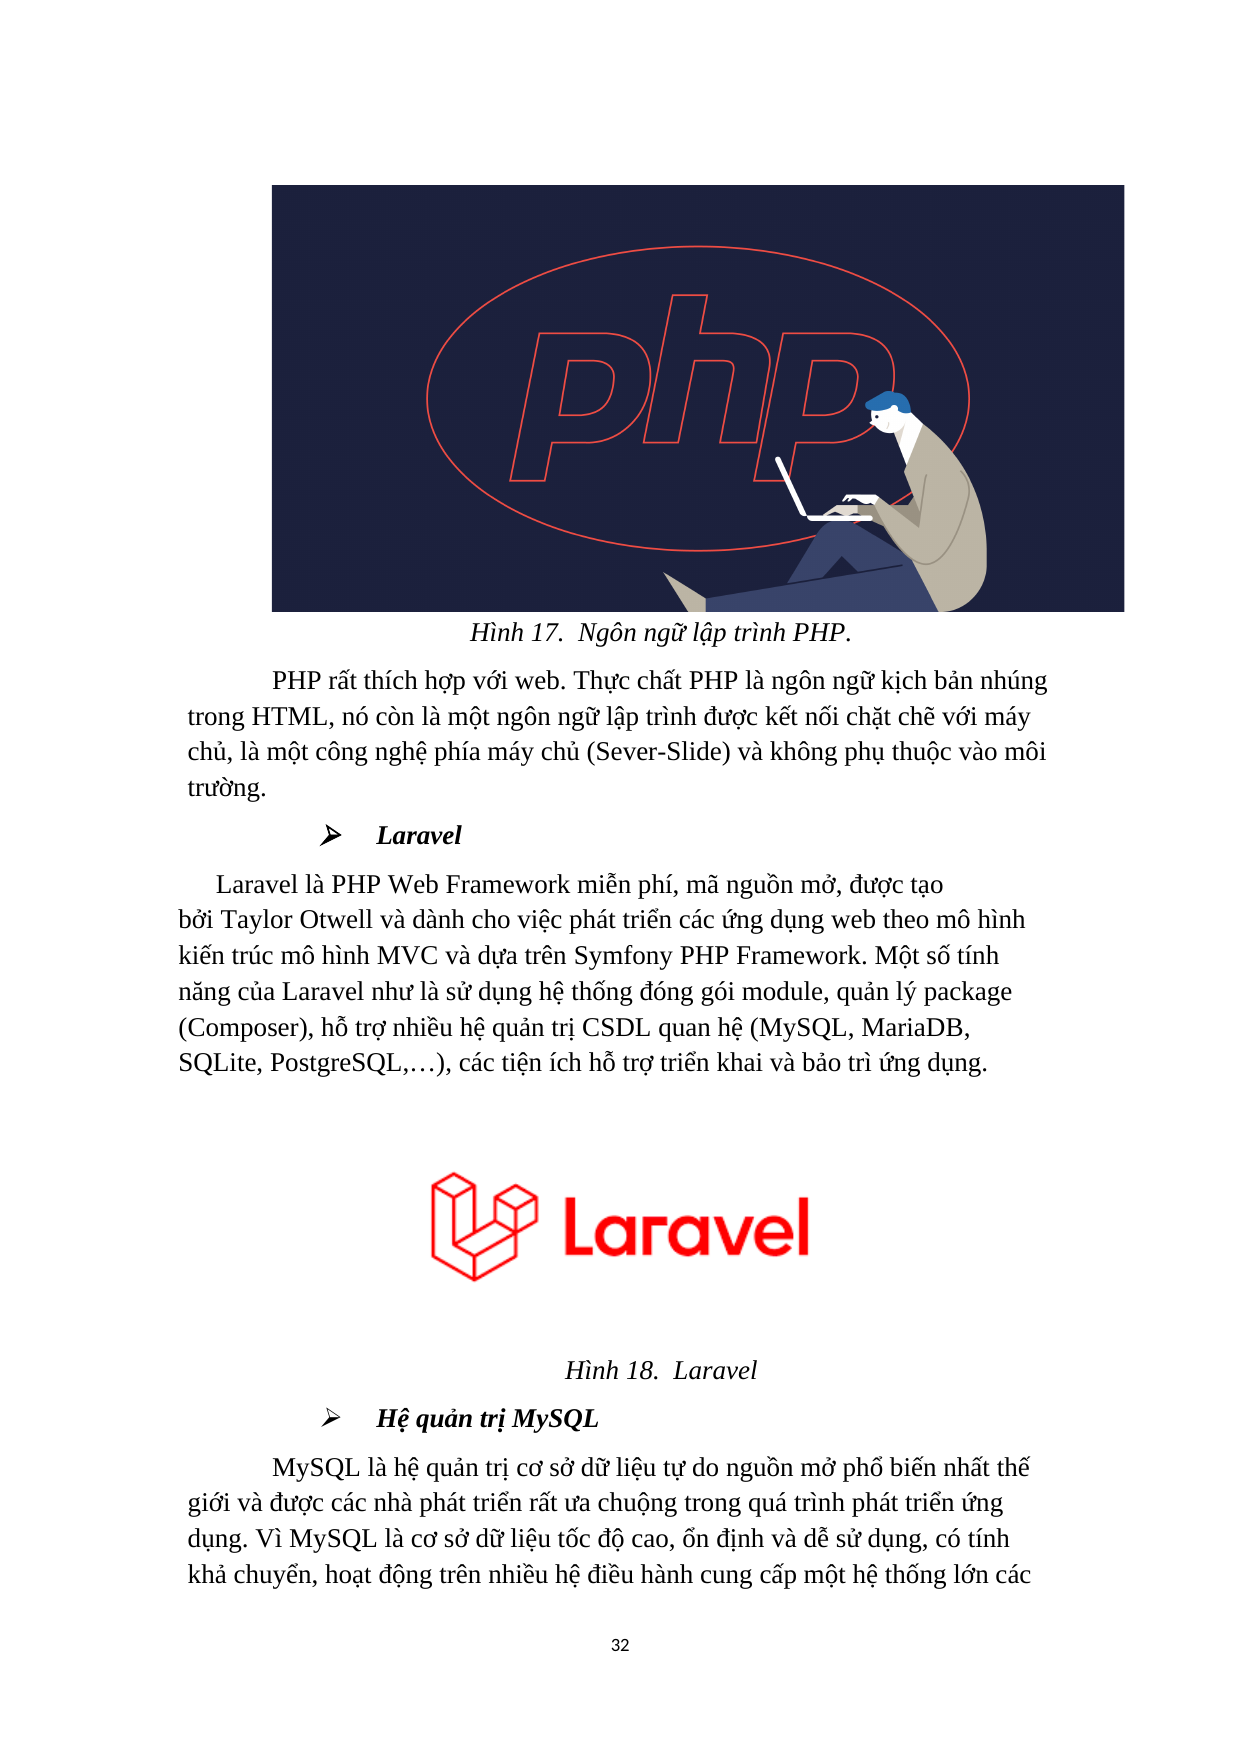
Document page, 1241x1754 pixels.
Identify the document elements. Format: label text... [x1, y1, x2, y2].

text PHP rất thích hợp với web. Thực chất PHP là ngôn ngữ kịch bản nhúng trong HTML, nó còn là một ngôn ngữ lập trình được kết nối chặt chẽ với máy chủ, là một công nghệ phía máy chủ (Sever-Slide) và không phụ thuộc vào môi trường. [187, 664, 1053, 802]
text Laravel là PHP Web Framework miễn phí, mã nguồn mở, được tạo bởi Taylor Otwell và dành cho việc phát triển các ứng dụng web theo mô hình kiến trúc mô hình MVC và dựa trên Symfony PHP Framework. Một số tính năng của Laravel như là sử dụng hệ thống đóng gói module, quản lý package (Composer), hỗ trợ nhiều hệ quản trị CSDL quan hệ (MySQL, MariaDB, SQLite, PostgreSQL,…), các tiện ích hỗ trợ triển khai và bảo trì ứng dụng. [178, 868, 1053, 1078]
picture [385, 1142, 855, 1302]
text Hình 18. Laravel [187, 1354, 1053, 1385]
text Hình 17. Ngôn ngữ lập trình PHP. [187, 616, 1053, 647]
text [187, 1451, 1053, 1589]
list Hệ quản trị MySQL [319, 1402, 1053, 1433]
list Laravel [319, 819, 1053, 851]
picture [271, 185, 1125, 612]
